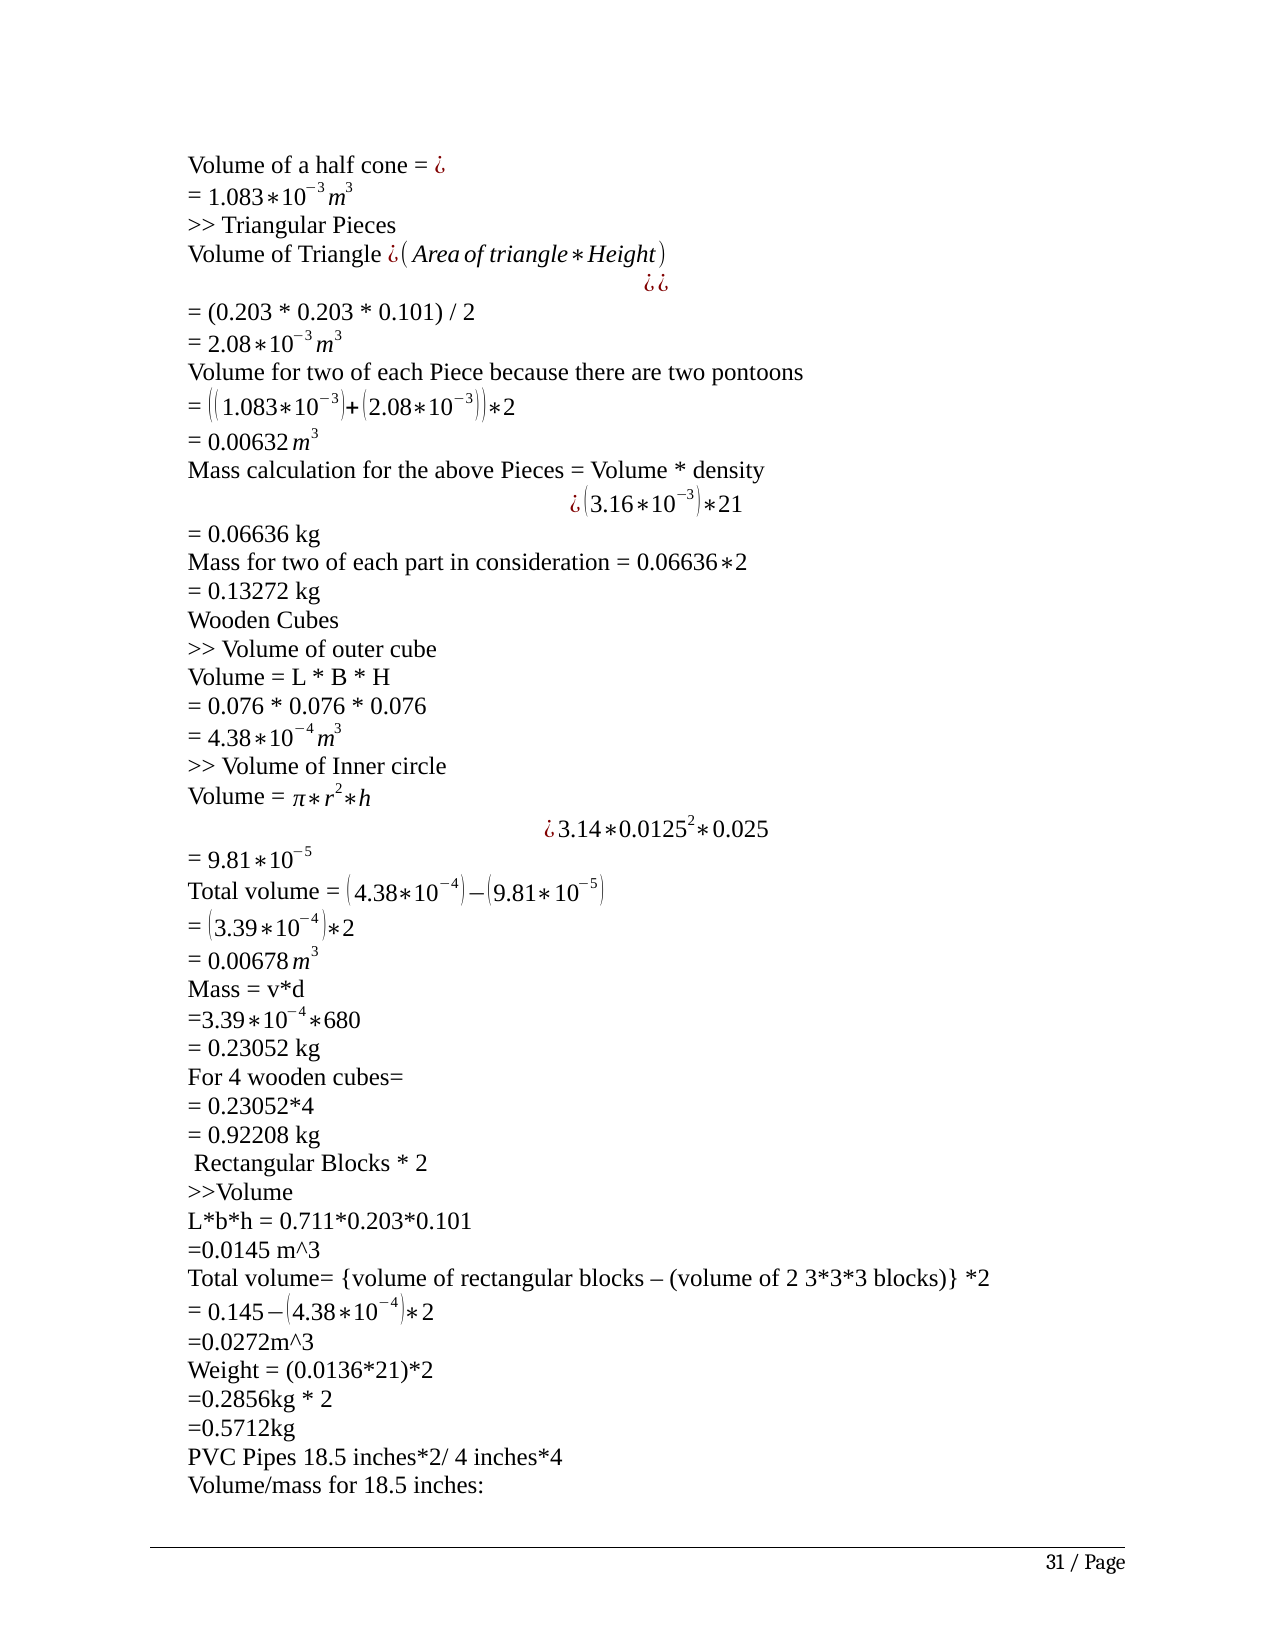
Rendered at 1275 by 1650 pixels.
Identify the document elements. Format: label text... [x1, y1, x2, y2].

text L*b*h = 0.711*0.203*0.101 [150, 1206, 1125, 1235]
text = [150, 942, 1125, 974]
text Volume of Triangle [150, 239, 1125, 269]
text Total volume= {volume of rectangular blocks – (volume of 2 3*3*3 blocks)} *2 [150, 1263, 1125, 1292]
text =0.5712kg [150, 1413, 1125, 1442]
text = [150, 386, 1125, 424]
text = (0.203 * 0.203 * 0.101) / 2 [150, 297, 1125, 326]
text = 0.92208 kg [150, 1120, 1125, 1148]
text For 4 wooden cubes= [150, 1062, 1125, 1091]
text =0.2856kg * 2 [150, 1384, 1125, 1413]
text = [150, 1002, 1125, 1033]
text Rectangular Blocks * 2 [150, 1148, 1125, 1177]
text = 0.23052*4 [150, 1091, 1125, 1120]
text Mass calculation for the above Pieces = Volume * density [150, 455, 1125, 484]
text = 0.076 * 0.076 * 0.076 [150, 691, 1125, 720]
text Mass for two of each part in consideration = [150, 547, 1125, 576]
text = 0.13272 kg [150, 576, 1125, 605]
text Weight = (0.0136*21)*2 [150, 1356, 1125, 1384]
text Mass = v*d [150, 974, 1125, 1002]
text Volume = L * B * H [150, 662, 1125, 691]
text = 0.06636 kg [150, 519, 1125, 547]
text = [150, 326, 1125, 357]
text =0.0272m^3 [150, 1327, 1125, 1356]
text Volume = [150, 780, 1125, 811]
text Volume/mass for 18.5 inches: [150, 1471, 1125, 1499]
text PVC Pipes 18.5 inches*2/ 4 inches*4 [150, 1442, 1125, 1471]
text = [150, 1292, 1125, 1327]
text >> Volume of outer cube [150, 634, 1125, 662]
text >>Volume [150, 1177, 1125, 1206]
text Wooden Cubes [150, 605, 1125, 634]
text = [150, 908, 1125, 942]
text = [150, 424, 1125, 455]
text = [150, 842, 1125, 873]
text >> Triangular Pieces [150, 210, 1125, 239]
text = 0.23052 kg [150, 1033, 1125, 1062]
text = [150, 720, 1125, 751]
text Total volume = [150, 873, 1125, 908]
text >> Volume of Inner circle [150, 751, 1125, 780]
text = [150, 179, 1125, 210]
text Volume of a half cone = [150, 150, 1125, 179]
text =0.0145 m^3 [150, 1235, 1125, 1263]
text Volume for two of each Piece because there are two pontoons [150, 357, 1125, 386]
